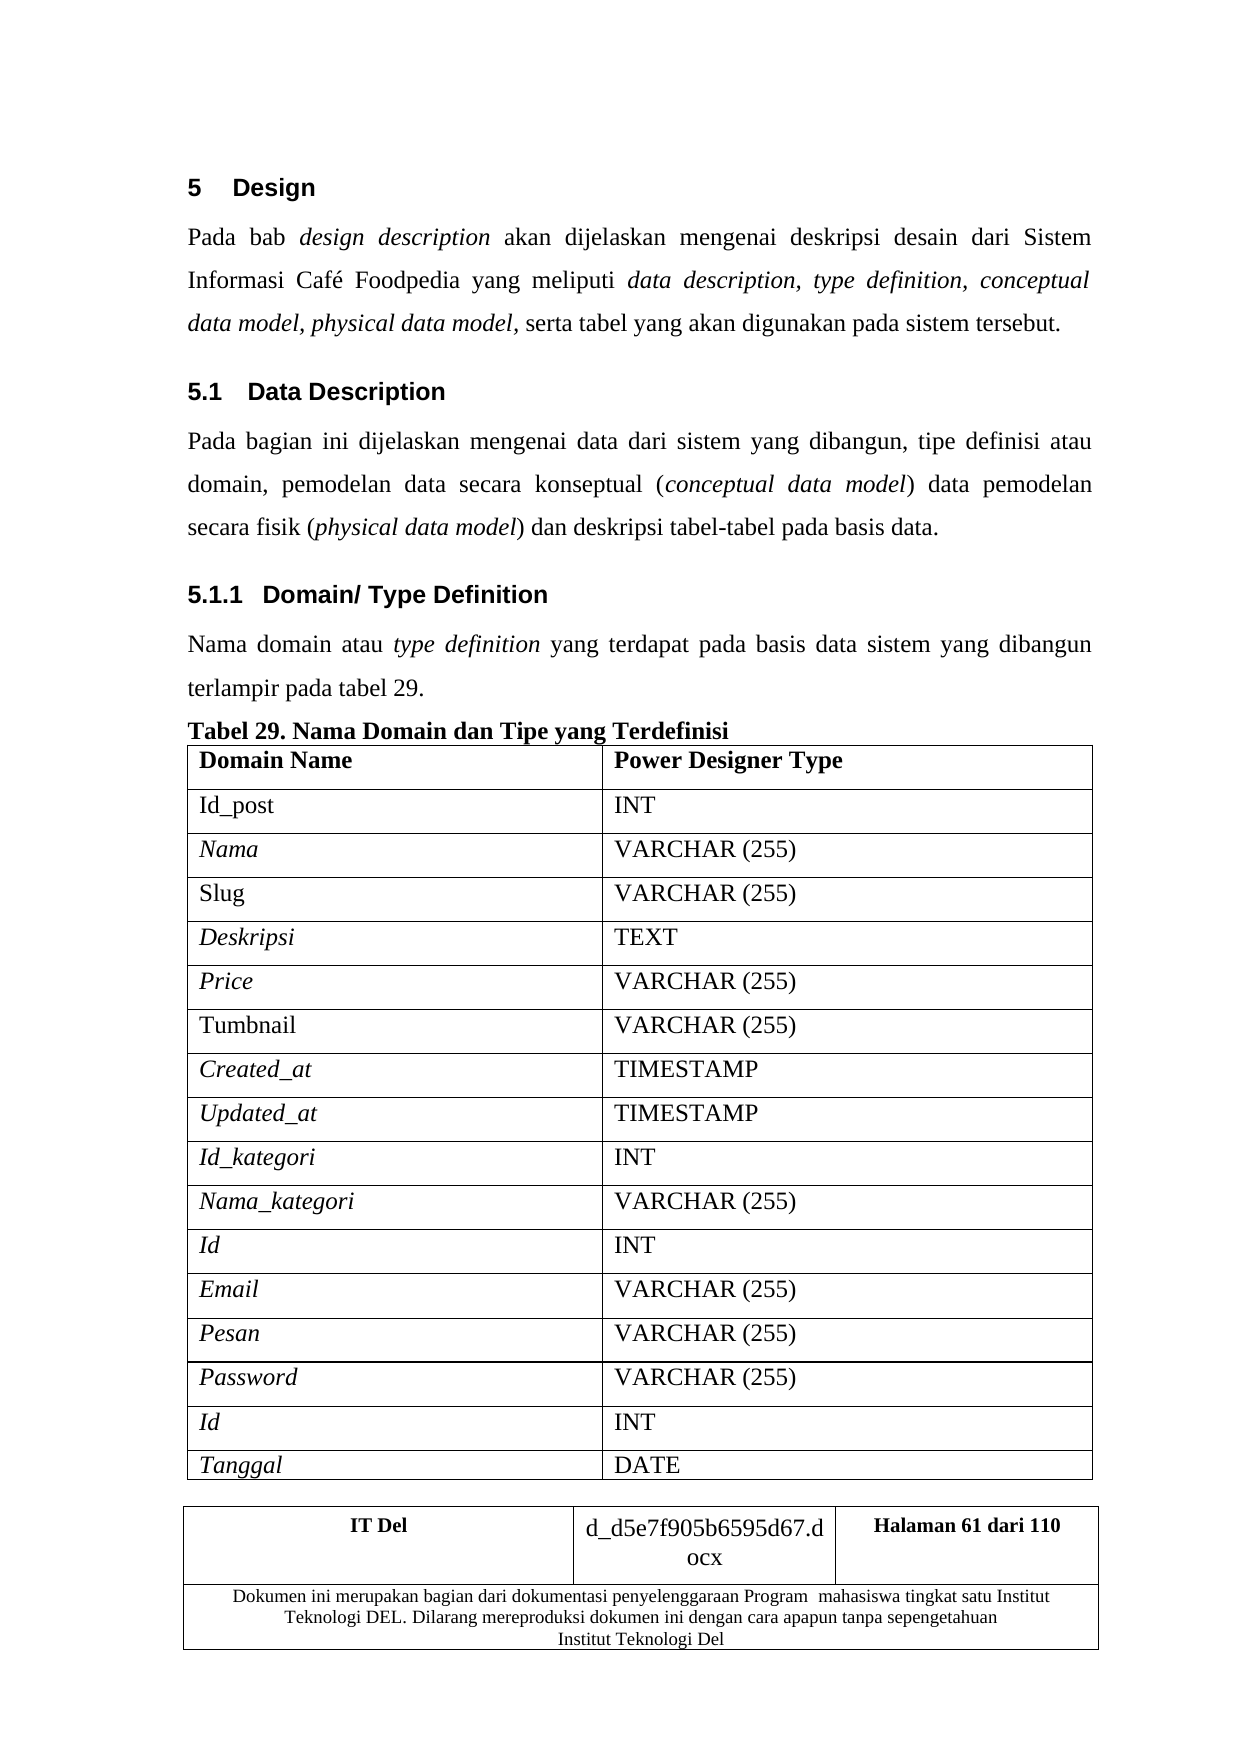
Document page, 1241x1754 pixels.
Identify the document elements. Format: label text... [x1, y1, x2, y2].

table_cell Id_kategori [188, 1142, 602, 1185]
table_cell DATE [603, 1451, 1092, 1479]
subtitle Domain/ Type Definition [187, 580, 1092, 609]
table_cell TIMESTAMP [603, 1098, 1092, 1141]
table_cell INT [603, 790, 1092, 833]
table_cell Id [188, 1230, 602, 1273]
table_cell TEXT [603, 922, 1092, 965]
table_cell Updated_at [188, 1098, 602, 1141]
text Nama domain atau type definition yang terdapat pada basis data sistem yang dibangun terlampir pada tabel 29. [187, 629, 1092, 701]
table_cell INT [603, 1142, 1092, 1185]
table_cell VARCHAR (255) [603, 1274, 1092, 1317]
table_cell VARCHAR (255) [603, 1319, 1092, 1361]
table_cell Nama_kategori [188, 1186, 602, 1229]
table_cell Price [188, 966, 602, 1009]
table_cell Tanggal [188, 1451, 602, 1479]
table_cell Id_post [188, 790, 602, 833]
table_cell VARCHAR (255) [603, 1363, 1092, 1406]
text Tabel 29. Nama Domain dan Tipe yang Terdefinisi [187, 716, 1092, 744]
subtitle Data Description [187, 376, 1092, 405]
table_cell VARCHAR (255) [603, 966, 1092, 1009]
table_cell Created_at [188, 1054, 602, 1097]
table_header Power Designer Type [603, 746, 1092, 789]
table_cell VARCHAR (255) [603, 1010, 1092, 1053]
text Pada bab design description akan dijelaskan mengenai deskripsi desain dari Sistem Informasi Café Foodpedia yang meliputi data description, type definition, conceptual data model, physical data model, serta tabel yang akan digunakan pada sistem tersebut. [187, 222, 1092, 337]
table_cell INT [603, 1230, 1092, 1273]
table_cell Password [188, 1363, 602, 1406]
table_cell Id [188, 1407, 602, 1449]
text Pada bagian ini dijelaskan mengenai data dari sistem yang dibangun, tipe definisi atau domain, pemodelan data secara konseptual (conceptual data model) data pemodelan secara fisik (physical data model) dan deskripsi tabel-tabel pada basis data. [187, 426, 1092, 541]
table_cell Deskripsi [188, 922, 602, 965]
table_cell VARCHAR (255) [603, 1186, 1092, 1229]
table_cell Email [188, 1274, 602, 1317]
table_cell VARCHAR (255) [603, 834, 1092, 877]
table_cell INT [603, 1407, 1092, 1449]
table_cell Slug [188, 878, 602, 921]
table_cell Tumbnail [188, 1010, 602, 1053]
table_cell VARCHAR (255) [603, 878, 1092, 921]
table_cell Nama [188, 834, 602, 877]
table_cell Pesan [188, 1319, 602, 1361]
subtitle Design [187, 173, 1092, 201]
table_header Domain Name [188, 746, 602, 789]
table_cell TIMESTAMP [603, 1054, 1092, 1097]
